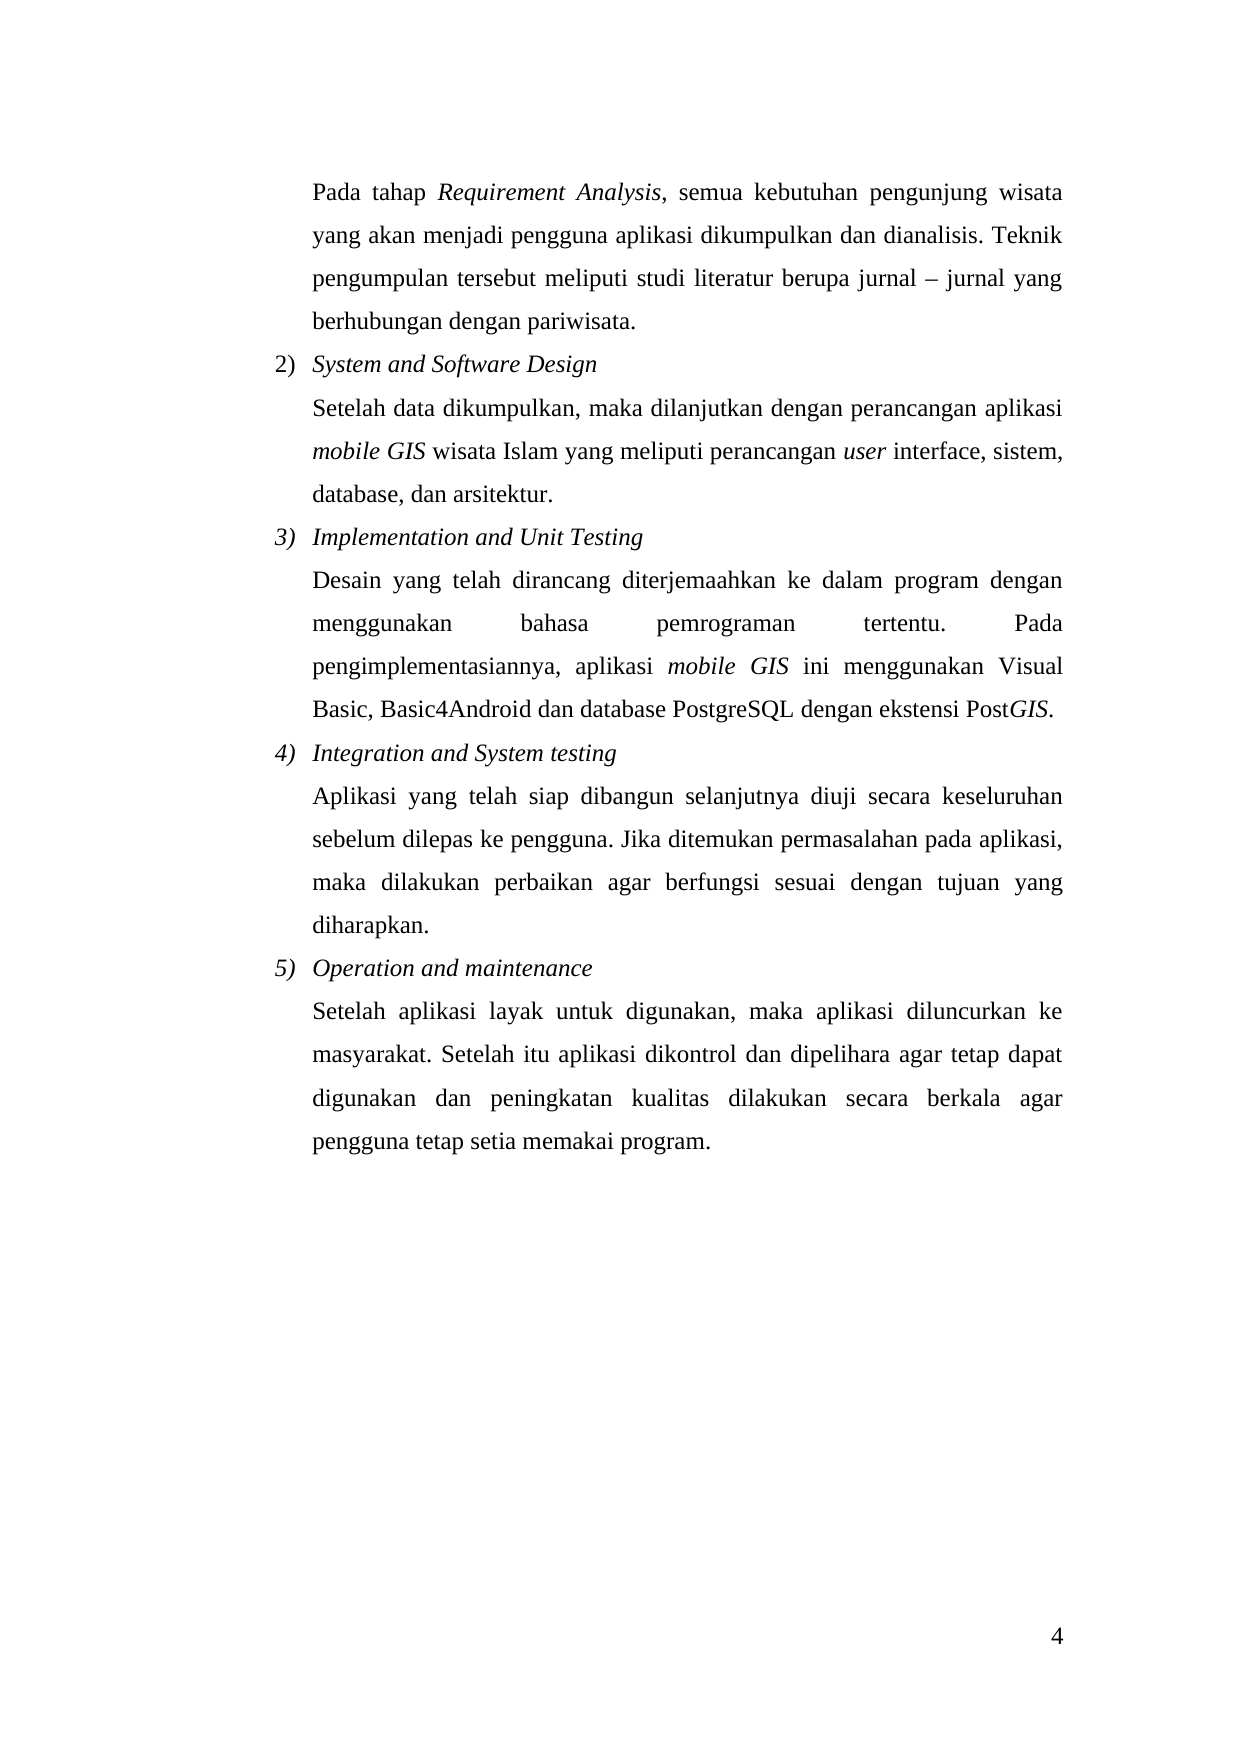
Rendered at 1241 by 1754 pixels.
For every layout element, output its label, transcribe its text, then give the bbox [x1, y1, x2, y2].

list Aplikasi yang telah siap dibangun selanjutnya diuji secara keseluruhan sebelum dilepas ke pengguna. Jika ditemukan permasalahan pada aplikasi, maka dilakukan perbaikan agar berfungsi sesuai dengan tujuan yang diharapkan. [312, 781, 1063, 939]
list Implementation and Unit Testing [274, 522, 1063, 551]
list Setelah aplikasi layak untuk digunakan, maka aplikasi diluncurkan ke masyarakat. Setelah itu aplikasi dikontrol dan dipelihara agar tetap dapat digunakan dan peningkatan kualitas dilakukan secara berkala agar pengguna tetap setia memakai program. [312, 996, 1063, 1154]
list Operation and maintenance [274, 953, 1063, 982]
list Pada tahap Requirement Analysis, semua kebutuhan pengunjung wisata yang akan menjadi pengguna aplikasi dikumpulkan dan dianalisis. Teknik pengumpulan tersebut meliputi studi literatur berupa jurnal – jurnal yang berhubungan dengan pariwisata. [312, 177, 1063, 335]
list Integration and System testing [274, 738, 1063, 766]
list System and Software Design [274, 349, 1063, 378]
list Desain yang telah dirancang diterjemaahkan ke dalam program dengan menggunakan bahasa pemrograman tertentu. Pada pengimplementasiannya, aplikasi mobile GIS ini menggunakan Visual Basic, Basic4Android dan database PostgreSQL dengan ekstensi PostGIS. [312, 565, 1063, 723]
list Setelah data dikumpulkan, maka dilanjutkan dengan perancangan aplikasi mobile GIS wisata Islam yang meliputi perancangan user interface, sistem, database, dan arsitektur. [312, 393, 1063, 508]
